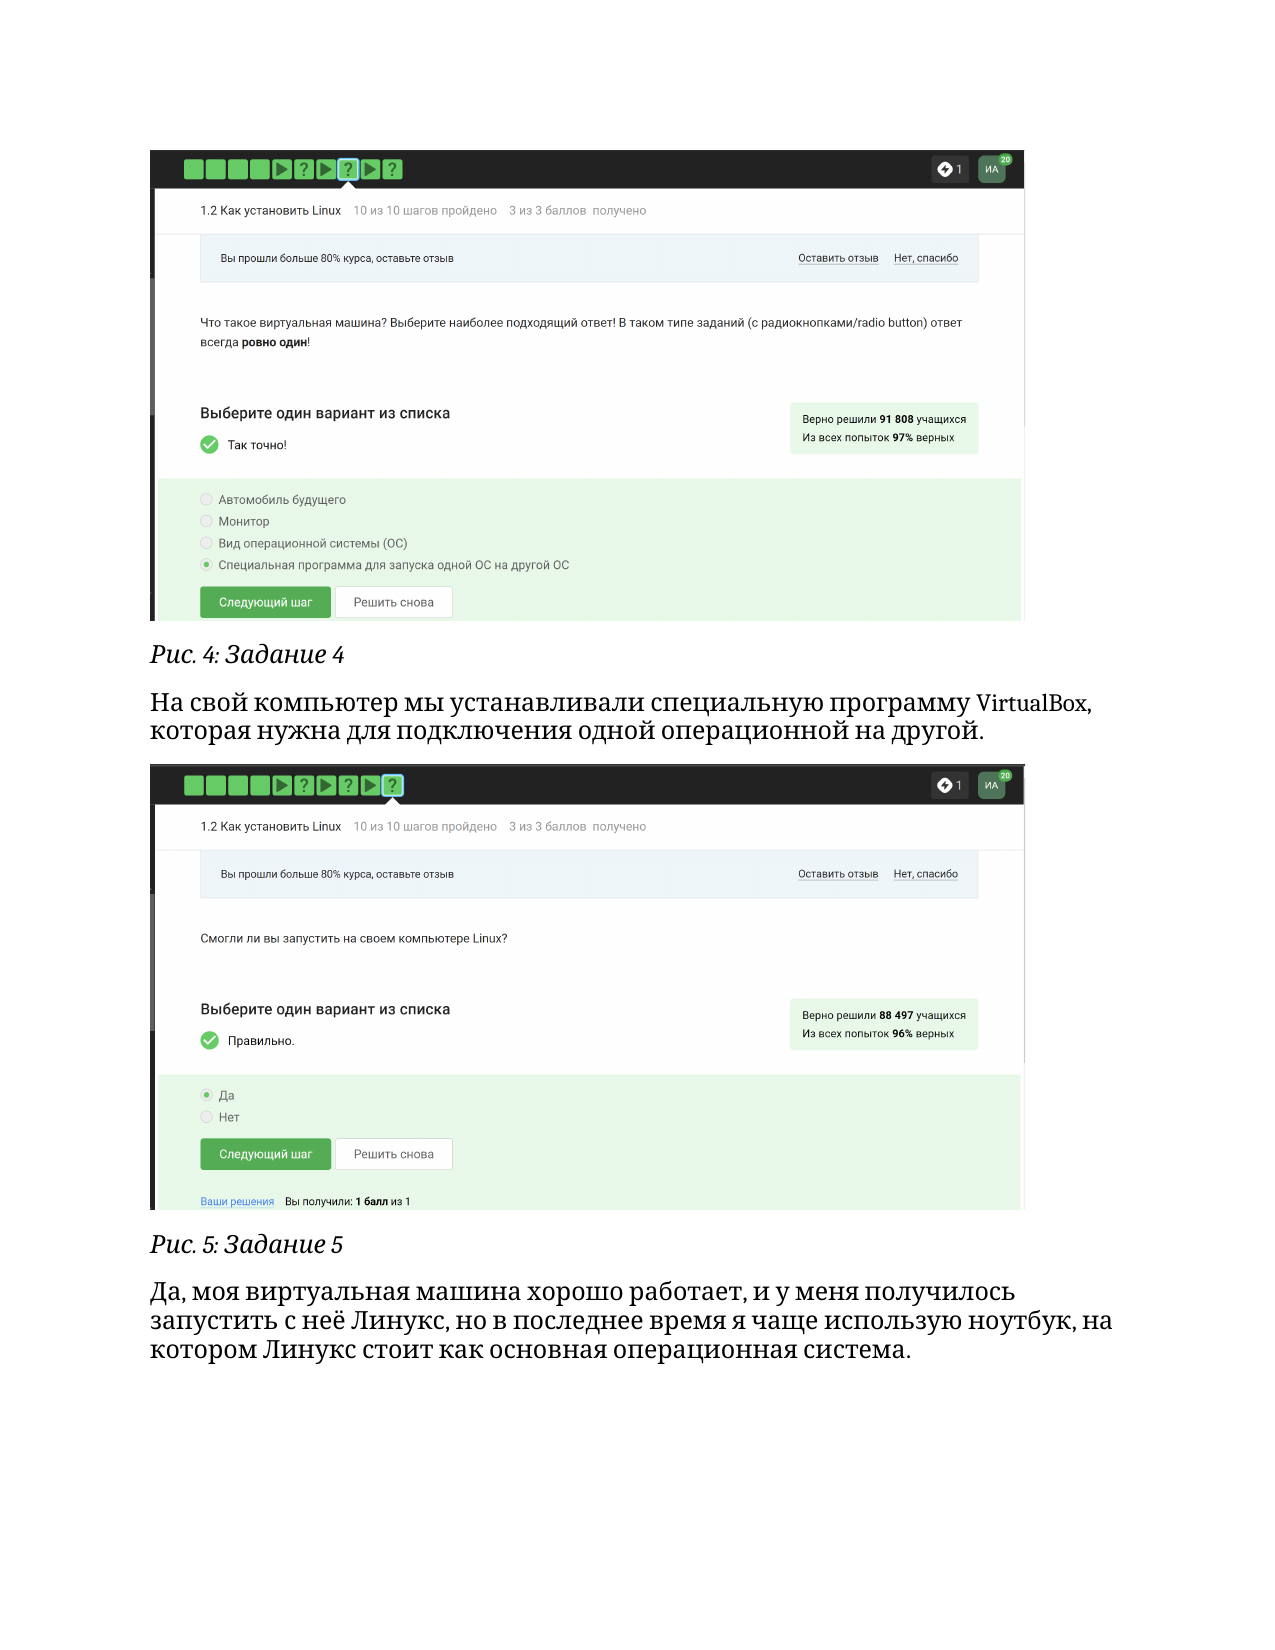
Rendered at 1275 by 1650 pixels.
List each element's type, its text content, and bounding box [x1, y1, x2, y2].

text Да, моя виртуальная машина хорошо работает, и у меня получилось запустить с неё Линукс, но в последнее время я чаще использую ноутбук, на котором Линукс стоит как основная операционная система. [150, 1278, 1125, 1364]
text На свой компьютер мы устанавливали специальную программу VirtualBox, которая нужна для подключения одной операционной на другой. [150, 688, 1125, 746]
picture [150, 764, 1025, 1210]
text Рис. 5: Задание 5 [150, 1231, 1125, 1259]
text Рис. 4: Задание 4 [150, 641, 1125, 670]
picture [150, 150, 1025, 621]
